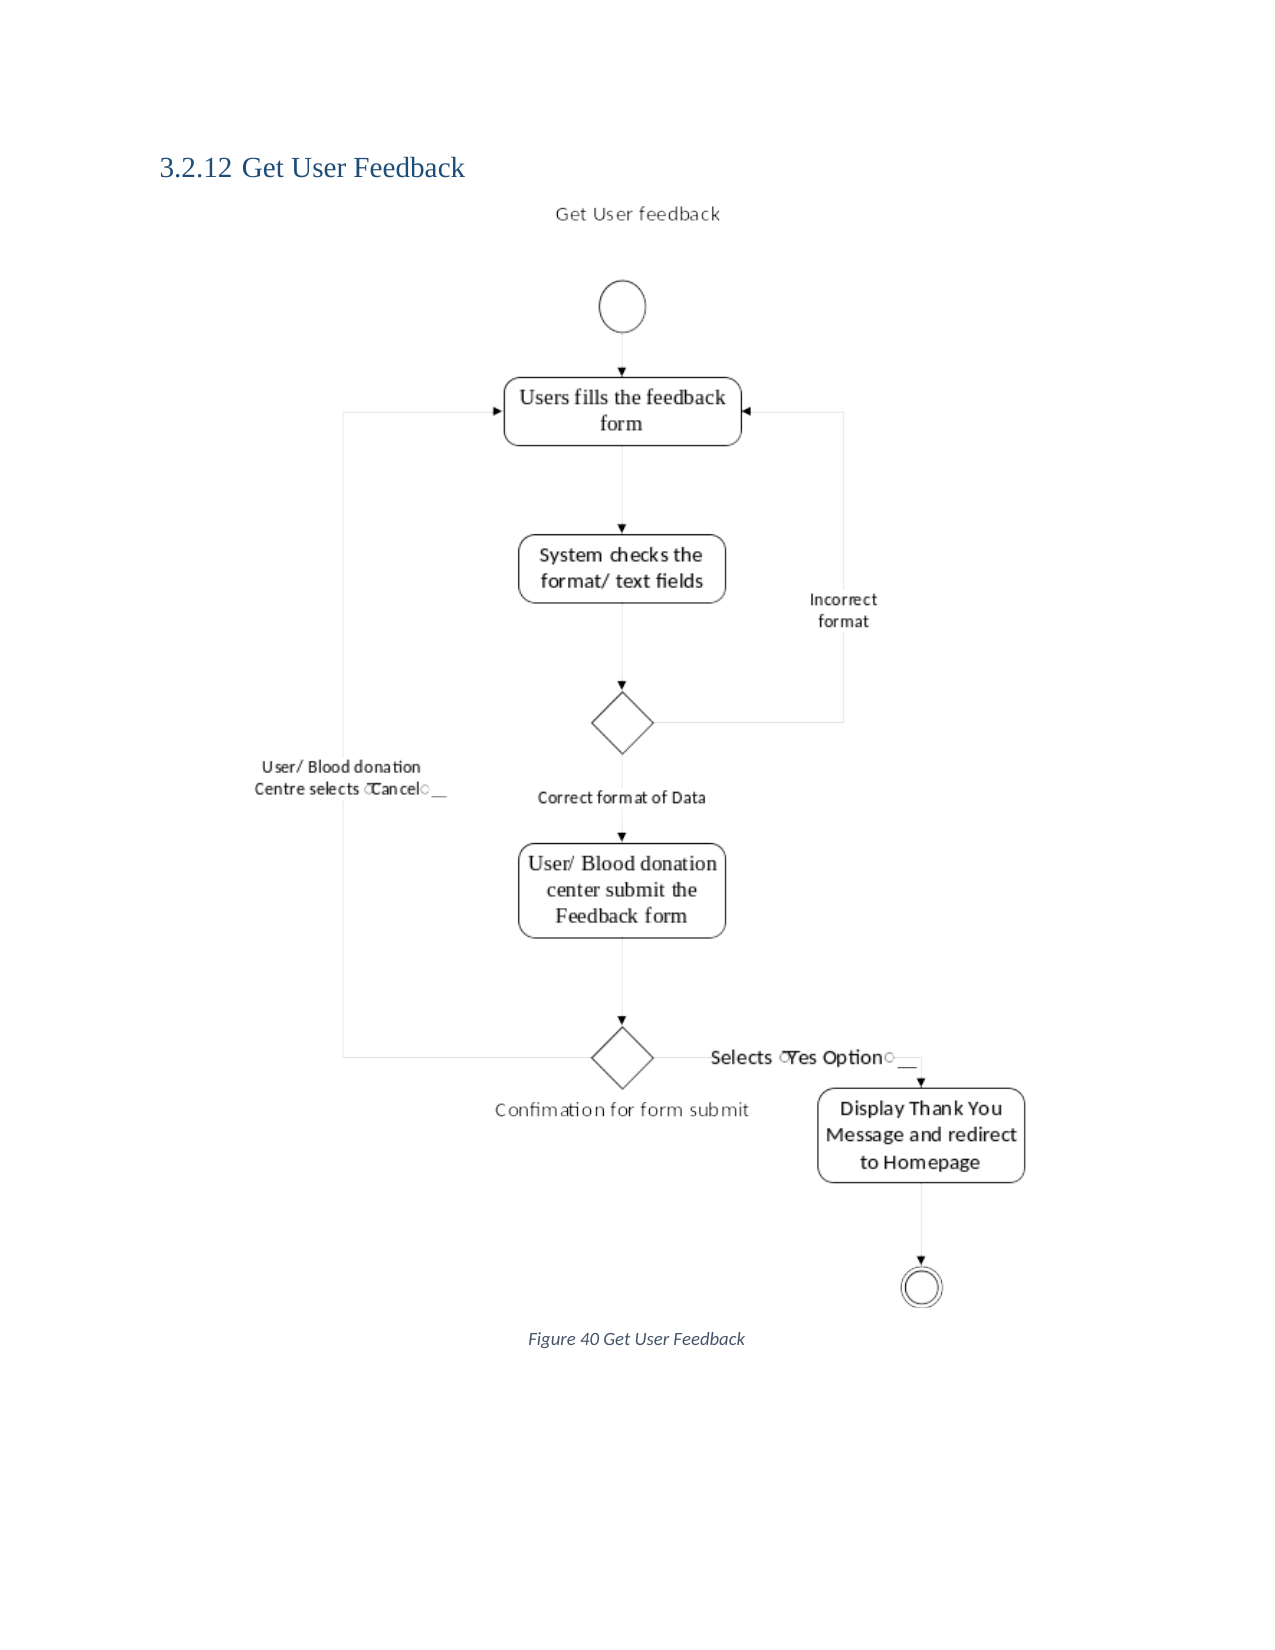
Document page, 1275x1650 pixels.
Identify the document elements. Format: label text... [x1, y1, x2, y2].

subtitle Get User Feedback [159, 150, 1125, 183]
